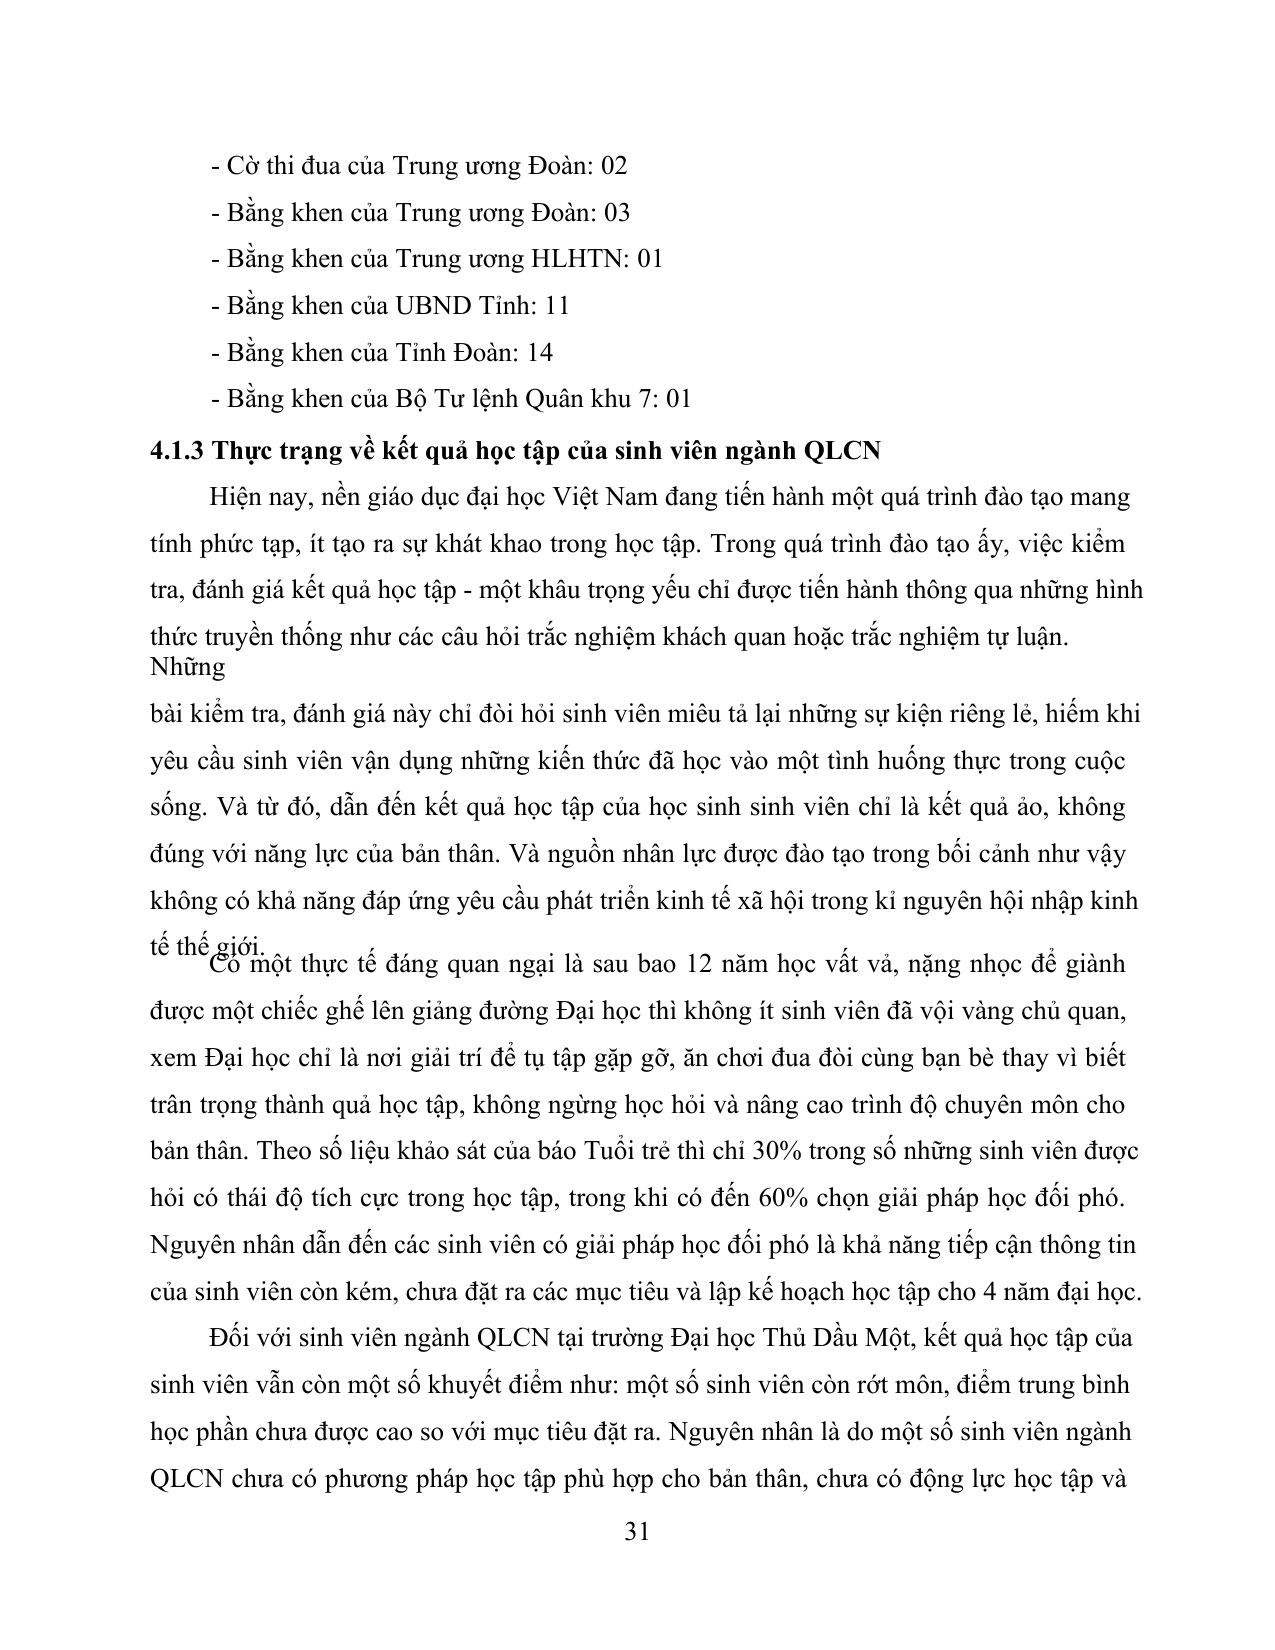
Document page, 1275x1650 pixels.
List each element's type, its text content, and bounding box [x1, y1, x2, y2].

text Bằng khen của Bộ Tư lệnh Quân khu 7: 01 [227, 384, 717, 414]
text Bằng khen của UBND Tỉnh: 11 [227, 291, 688, 321]
text 3 [624, 1517, 638, 1547]
text được một chiếc ghế lên giảng đường Đại học thì không ít sinh viên đã vội vàng chủ quan, [150, 996, 1150, 1026]
text học phần chưa được cao so với mục tiêu đặt ra. Nguyên nhân là do một số sinh viên ngành [150, 1416, 1150, 1446]
text bài kiểm tra, đánh giá này chỉ đòi hỏi sinh viên miêu tả lại những sự kiện riêng lẻ, hiếm khi [150, 698, 1151, 728]
text Có một thực tế đáng quan ngại là sau bao 12 năm học vất vả, nặng nhọc để giành [209, 949, 1150, 979]
text đúng với năng lực của bản thân. Và nguồn nhân lực được đào tạo trong bối cảnh như vậy [150, 839, 1151, 869]
text yêu cầu sinh viên vận dụng những kiến thức đã học vào một tình huống thực trong cuộc [150, 745, 1151, 775]
text - [211, 244, 227, 274]
text sống. Và từ đó, dẫn đến kết quả học tập của học sinh sinh viên chỉ là kết quả ảo, không [150, 792, 1151, 822]
text 4 [150, 436, 163, 466]
text tính phức tạp, ít tạo ra sự khát khao trong học tập. Trong quá trình đào tạo ấy, việc kiểm [150, 528, 1151, 558]
text trân trọng thành quả học tập, không ngừng học hỏi và nâng cao trình độ chuyên môn cho [150, 1089, 1150, 1119]
text Bằng khen của Trung ương Đoàn: 03 [227, 197, 688, 227]
text xem Đại học chỉ là nơi giải trí để tụ tập gặp gỡ, ăn chơi đua đòi cùng bạn bè thay vì biết [150, 1042, 1150, 1072]
text sinh viên vẫn còn một số khuyết điểm như: một số sinh viên còn rớt môn, điểm trung bình [150, 1369, 1150, 1399]
text .1.3 Thực trạng về kết quả học tập của sinh viên ngành QLCN [163, 436, 906, 466]
text Bằng khen của Trung ương HLHTN: 01 [227, 244, 688, 274]
text bản thân. Theo số liệu khảo sát của báo Tuổi trẻ thì chỉ 30% trong số những sinh viên được [150, 1136, 1150, 1166]
text Bằng khen của Tỉnh Đoàn: 14 [227, 337, 577, 367]
text của sinh viên còn kém, chưa đặt ra các mục tiêu và lập kế hoạch học tập cho 4 năm đại học. [150, 1276, 1150, 1306]
text không có khả năng đáp ứng yêu cầu phát triển kinh tế xã hội trong kỉ nguyên hội nhập kinh [150, 886, 1151, 915]
text Đối với sinh viên ngành QLCN tại trường Đại học Thủ Dầu Một, kết quả học tập của [209, 1323, 1150, 1353]
text tra, đánh giá kết quả học tập - một khâu trọng yếu chỉ được tiến hành thông qua những hình [150, 575, 1151, 605]
text tế thế giới. [150, 932, 1151, 962]
text - [211, 384, 227, 414]
text hỏi có thái độ tích cực trong học tập, trong khi có đến 60% chọn giải pháp học đối phó. [150, 1183, 1150, 1213]
text QLCN chưa có phương pháp học tập phù hợp cho bản thân, chưa có động lực học tập và [150, 1463, 1150, 1493]
text - [211, 337, 227, 367]
text Nguyên nhân dẫn đến các sinh viên có giải pháp học đối phó là khả năng tiếp cận thông tin [150, 1229, 1150, 1259]
text Cờ thi đua của Trung ương Đoàn: 02 [227, 151, 688, 180]
text Hiện nay, nền giáo dục đại học Việt Nam đang tiến hành một quá trình đào tạo mang [209, 482, 1150, 512]
text - [211, 291, 227, 321]
text - [211, 151, 227, 180]
text thức truyền thống như các câu hỏi trắc nghiệm khách quan hoặc trắc nghiệm tự luận. Những [150, 622, 1151, 682]
text 1 [638, 1517, 676, 1547]
text - [211, 197, 227, 227]
